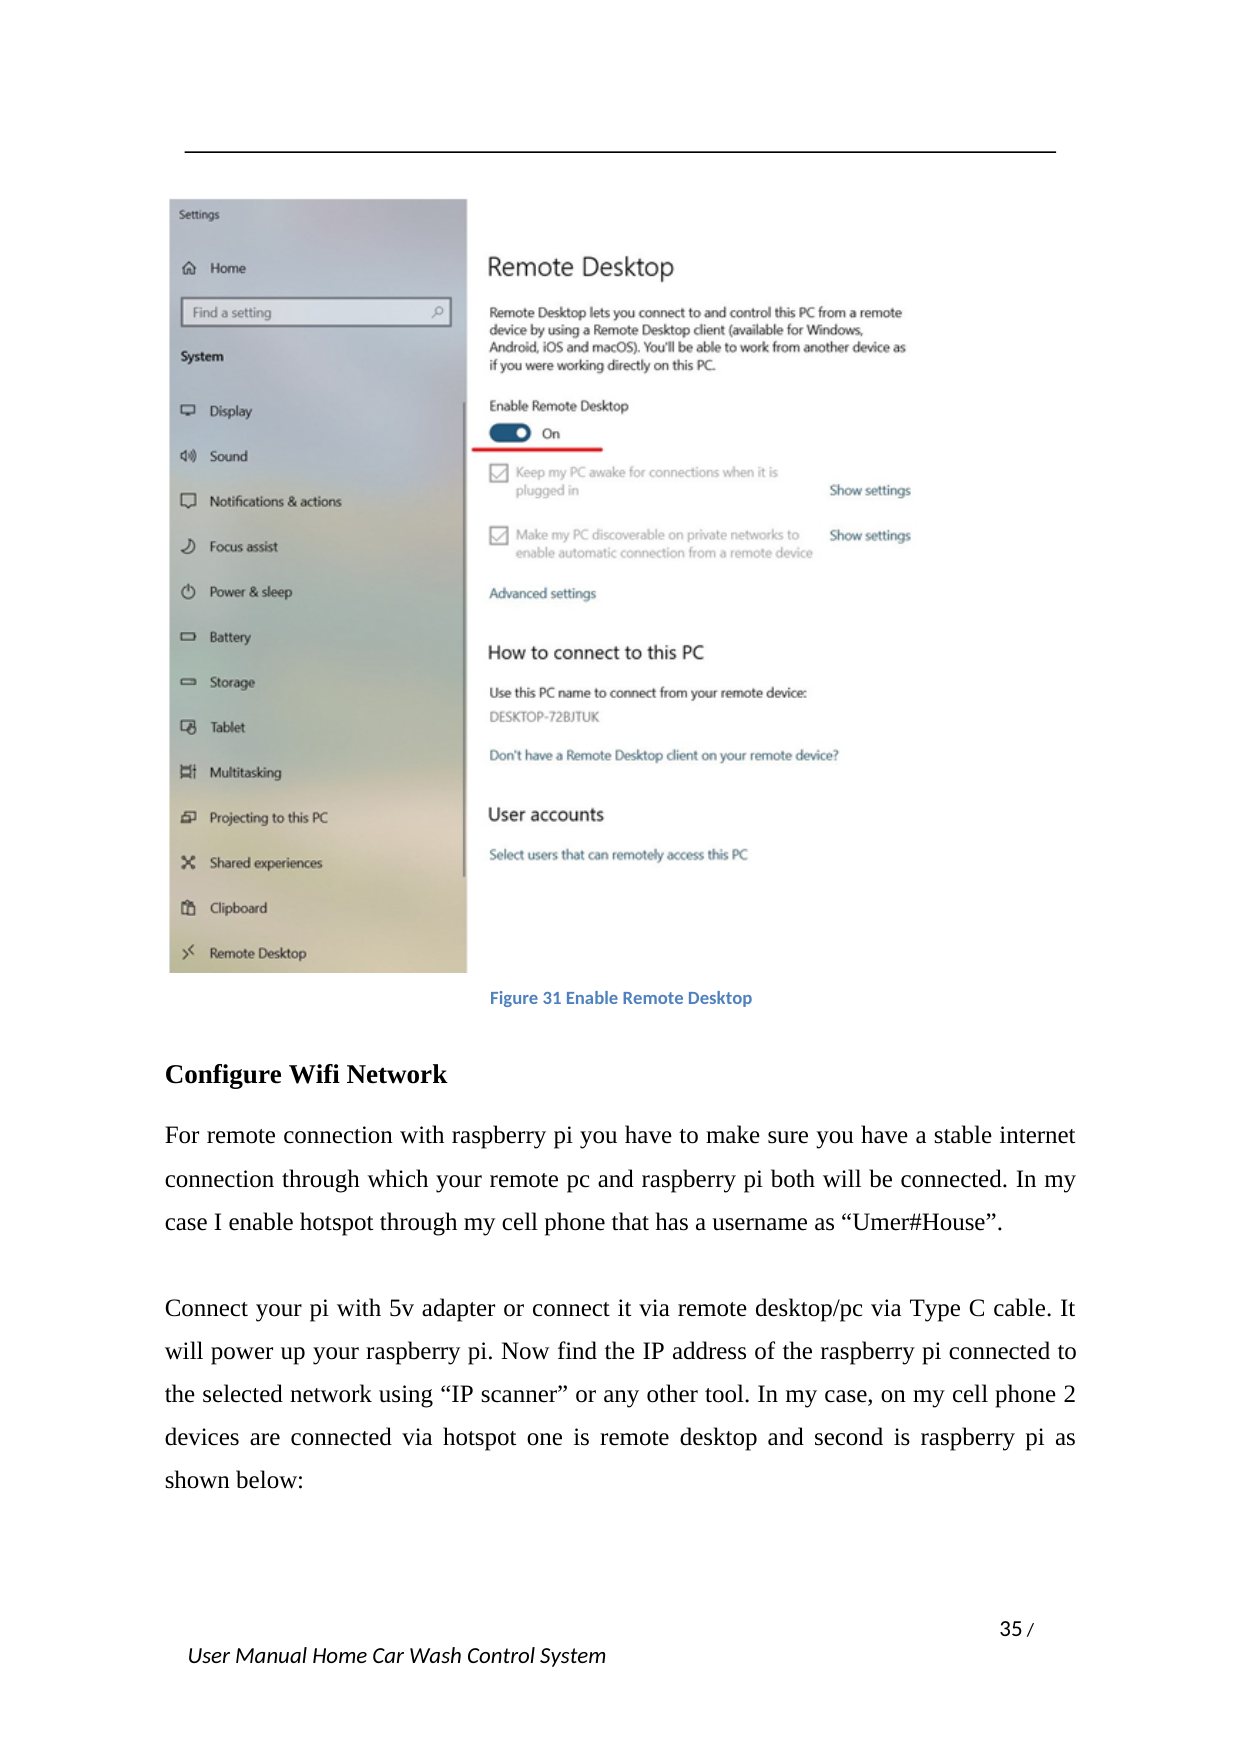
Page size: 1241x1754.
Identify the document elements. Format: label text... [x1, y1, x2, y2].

text Connect your pi with 5v adapter or connect it via remote desktop/pc via Type C cable. It will power up your raspberry pi. Now find the IP address of the raspberry pi connected to the selected network using “IP scanner” or any other tool. In my case, on my cell phone 2 devices are connected via hotspot one is remote desktop and second is raspberry pi as shown below: [164, 1293, 1078, 1494]
text For remote connection with raspberry pi you have to make sure you have a stable internet connection through which your remote pc and raspberry pi both will be connected. In my case I enable hotspot through my cell phone that has a username as “Umer#House”. [164, 1121, 1078, 1236]
picture [164, 195, 1079, 973]
text Figure 31 Enable Remote Desktop [164, 987, 1078, 1009]
subtitle Configure Wifi Network [164, 1058, 1078, 1089]
